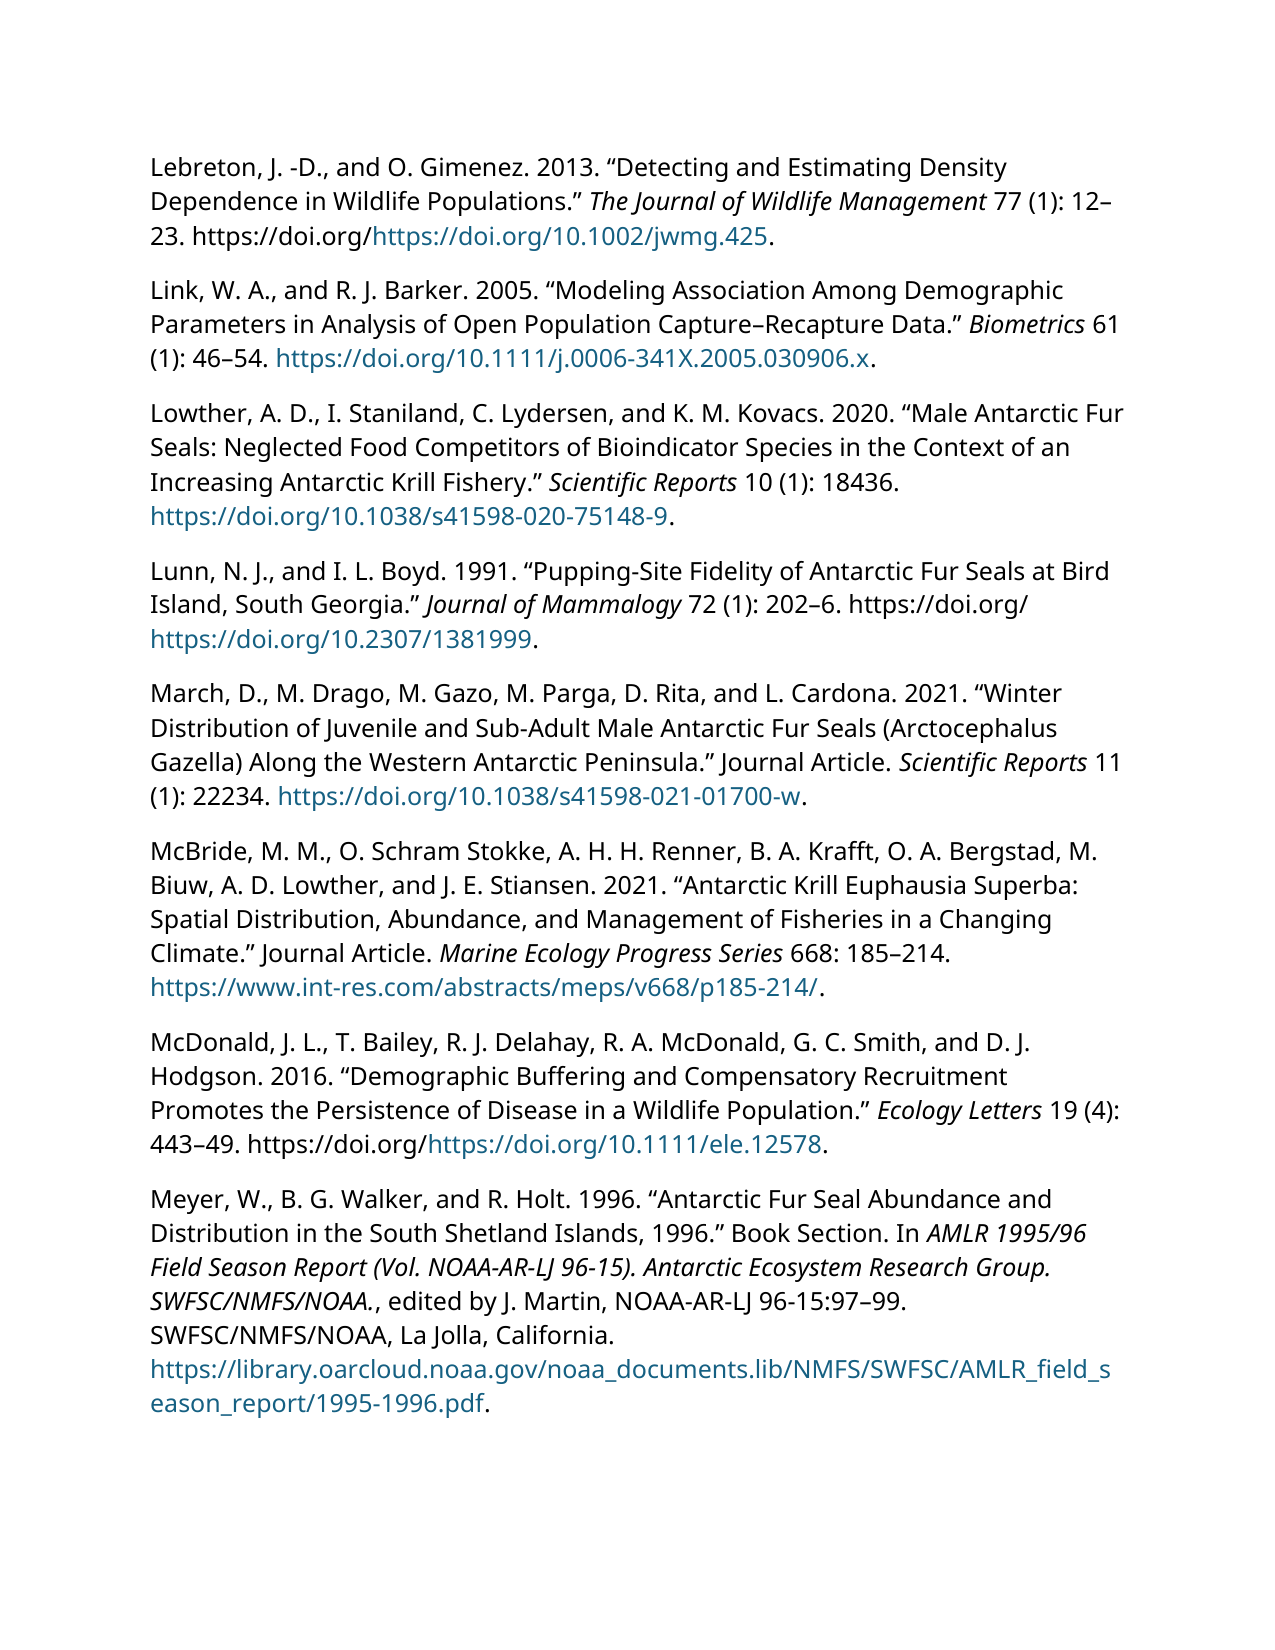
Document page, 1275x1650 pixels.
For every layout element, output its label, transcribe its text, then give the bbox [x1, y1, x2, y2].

text McBride, M. M., O. Schram Stokke, A. H. H. Renner, B. A. Krafft, O. A. Bergstad, M. Biuw, A. D. Lowther, and J. E. Stiansen. 2021. “Antarctic Krill Euphausia Superba: Spatial Distribution, Abundance, and Management of Fisheries in a Changing Climate.” Journal Article. Marine Ecology Progress Series 668: 185–214. https://www.int-res.com/abstracts/meps/v668/p185-214/. [150, 833, 1125, 1003]
text Lebreton, J. -D., and O. Gimenez. 2013. “Detecting and Estimating Density Dependence in Wildlife Populations.” The Journal of Wildlife Management 77 (1): 12–23. https://doi.org/https://doi.org/10.1002/jwmg.425. [150, 150, 1125, 252]
text Meyer, W., B. G. Walker, and R. Holt. 1996. “Antarctic Fur Seal Abundance and Distribution in the South Shetland Islands, 1996.” Book Section. In AMLR 1995/96 Field Season Report (Vol. NOAA-AR-LJ 96-15). Antarctic Ecosystem Research Group. SWFSC/NMFS/NOAA., edited by J. Martin, NOAA-AR-LJ 96-15:97–99. SWFSC/NMFS/NOAA, La Jolla, California. https://library.oarcloud.noaa.gov/noaa_documents.lib/NMFS/SWFSC/AMLR_field_season_report/1995-1996.pdf. [150, 1181, 1125, 1420]
text Lunn, N. J., and I. L. Boyd. 1991. “Pupping-Site Fidelity of Antarctic Fur Seals at Bird Island, South Georgia.” Journal of Mammalogy 72 (1): 202–6. https://doi.org/ https://doi.org/10.2307/1381999. [150, 553, 1125, 655]
text Link, W. A., and R. J. Barker. 2005. “Modeling Association Among Demographic Parameters in Analysis of Open Population Capture–Recapture Data.” Biometrics 61 (1): 46–54. https://doi.org/10.1111/j.0006-341X.2005.030906.x. [150, 273, 1125, 375]
text McDonald, J. L., T. Bailey, R. J. Delahay, R. A. McDonald, G. C. Smith, and D. J. Hodgson. 2016. “Demographic Buffering and Compensatory Recruitment Promotes the Persistence of Disease in a Wildlife Population.” Ecology Letters 19 (4): 443–49. https://doi.org/https://doi.org/10.1111/ele.12578. [150, 1024, 1125, 1161]
text Lowther, A. D., I. Staniland, C. Lydersen, and K. M. Kovacs. 2020. “Male Antarctic Fur Seals: Neglected Food Competitors of Bioindicator Species in the Context of an Increasing Antarctic Krill Fishery.” Scientific Reports 10 (1): 18436. https://doi.org/10.1038/s41598-020-75148-9. [150, 396, 1125, 532]
text March, D., M. Drago, M. Gazo, M. Parga, D. Rita, and L. Cardona. 2021. “Winter Distribution of Juvenile and Sub-Adult Male Antarctic Fur Seals (Arctocephalus Gazella) Along the Western Antarctic Peninsula.” Journal Article. Scientific Reports 11 (1): 22234. https://doi.org/10.1038/s41598-021-01700-w. [150, 676, 1125, 812]
